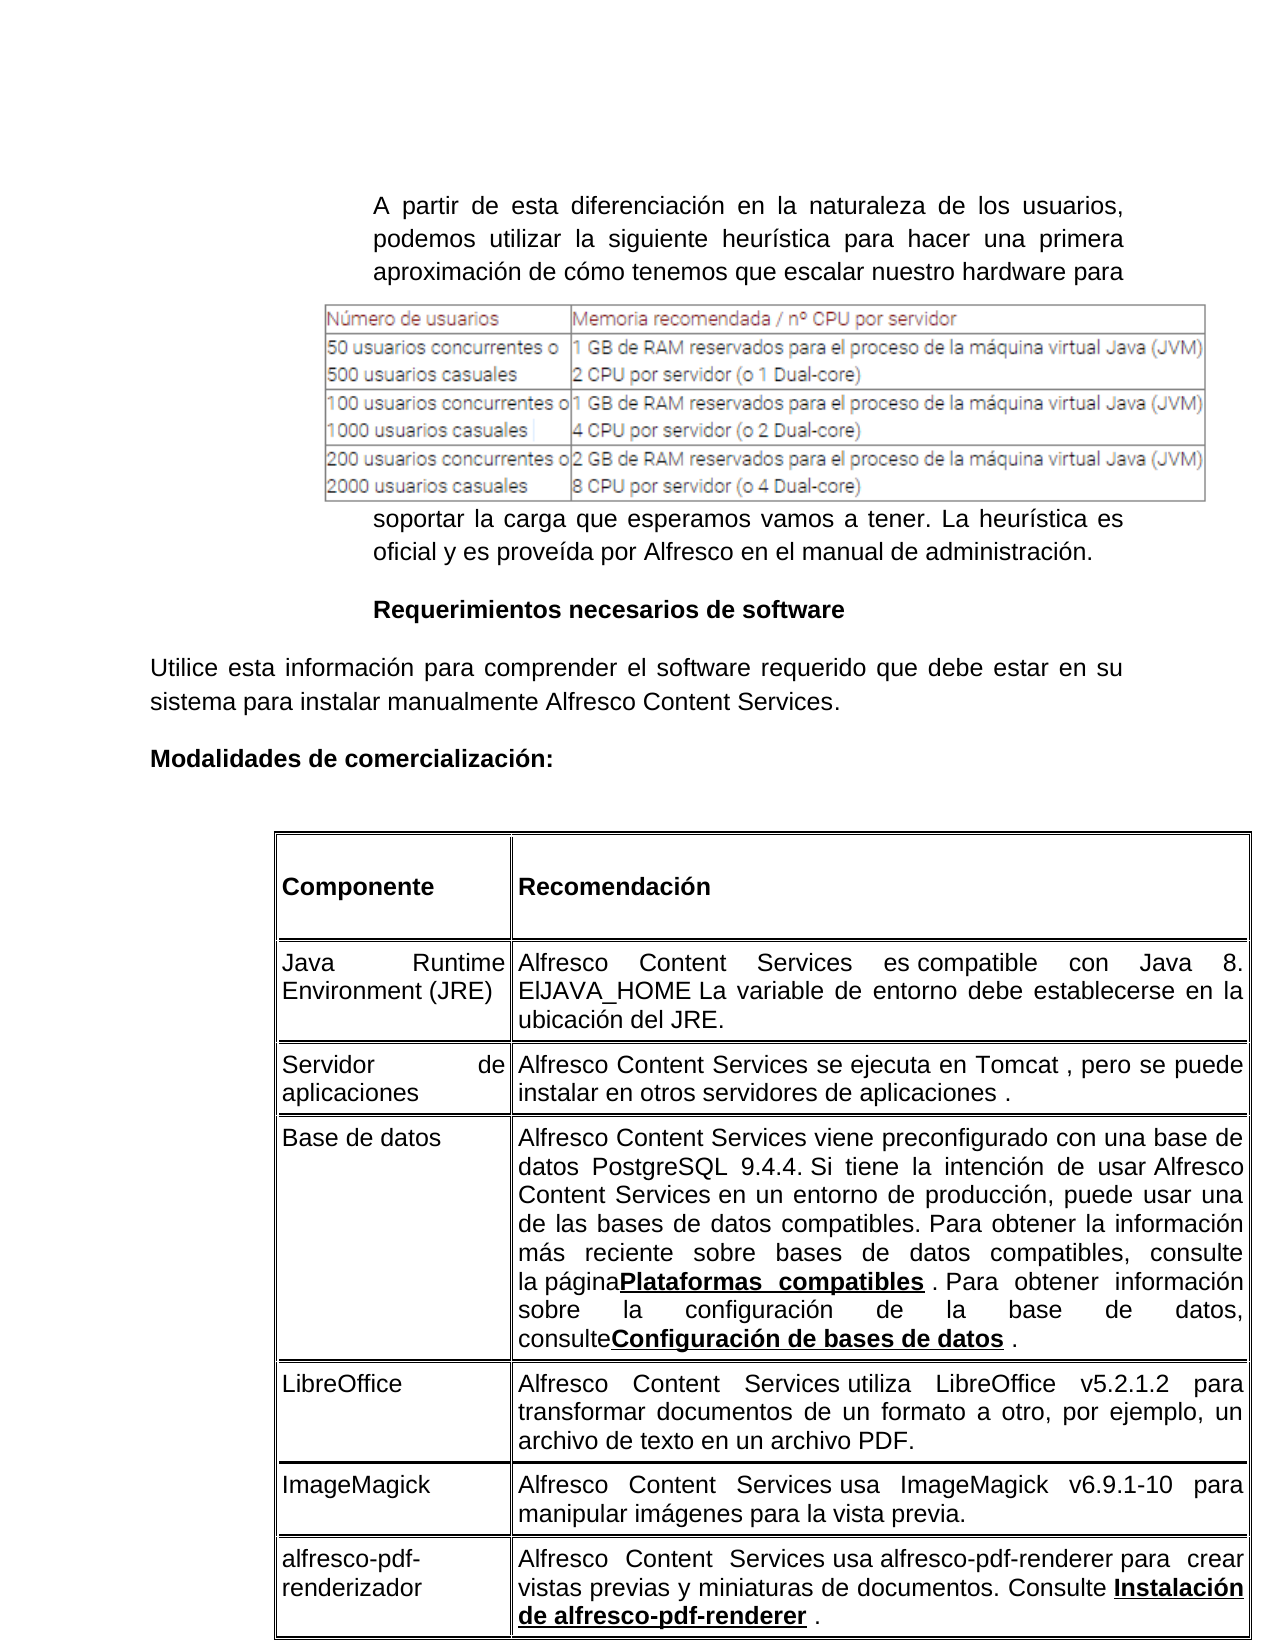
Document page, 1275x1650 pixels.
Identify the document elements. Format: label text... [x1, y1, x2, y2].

table_cell alfresco-pdf-renderizador [277, 1534, 512, 1636]
text Modalidades de comercialización: [150, 744, 1125, 773]
table_cell ImageMagick [277, 1461, 510, 1534]
text Requerimientos necesarios de software [373, 595, 1125, 624]
table_cell Java Runtime Environment (JRE) [277, 938, 510, 1040]
table_cell Alfresco Content Services utiliza LibreOffice v5.2.1.2 para transformar documentos de un formato a otro, por ejemplo, un archivo de texto en un archivo PDF. [513, 1359, 1249, 1461]
table_cell Alfresco Content Services viene preconfigurado con una base de datos PostgreSQL 9.4.4. Si tiene la intención de usar Alfresco Content Services en un entorno de producción, puede usar una de las bases de datos compatibles. Para obtener la información más reciente sobre bases de datos compatibles, consulte la páginaPlataformas compatibles . Para obtener información sobre la configuración de la base de datos, consulteConfiguración de bases de datos . [513, 1113, 1249, 1359]
text Utilice esta información para comprender el software requerido que debe estar en su sistema para instalar manualmente Alfresco Content Services. [150, 653, 1125, 715]
table_cell Alfresco Content Services usa alfresco-pdf-renderer para crear vistas previas y miniaturas de documentos. Consulte Instalación de alfresco-pdf-renderer . [512, 1534, 1249, 1636]
table_cell Base de datos [277, 1113, 510, 1359]
table_cell Servidor de aplicaciones [277, 1040, 510, 1113]
text A partir de esta diferenciación en la naturaleza de los usuarios, podemos utilizar la siguiente heurística para hacer una primera aproximación de cómo tenemos que escalar nuestro hardware para soportar la carga que esperamos vamos a tener. La heurística es oficial y es proveída por Alfresco en el manual de administración. [373, 505, 1125, 566]
picture [322, 301, 1209, 505]
table_cell Alfresco Content Services se ejecuta en Tomcat , pero se puede instalar en otros servidores de aplicaciones . [513, 1040, 1249, 1113]
table_header Componente [277, 835, 512, 938]
table_cell Alfresco Content Services es compatible con Java 8. ElJAVA_HOME La variable de entorno debe establecerse en la ubicación del JRE. [513, 938, 1249, 1040]
table_header Recomendación [512, 835, 1249, 938]
table_cell Alfresco Content Services usa ImageMagick v6.9.1-10 para manipular imágenes para la vista previa. [513, 1461, 1249, 1534]
table_cell LibreOffice [277, 1359, 510, 1461]
text A partir de esta diferenciación en la naturaleza de los usuarios, podemos utilizar la siguiente heurística para hacer una primera aproximación de cómo tenemos que escalar nuestro hardware para soportar la carga que esperamos vamos a tener. La heurística es oficial y es proveída por Alfresco en el manual de administración. [373, 191, 1125, 301]
